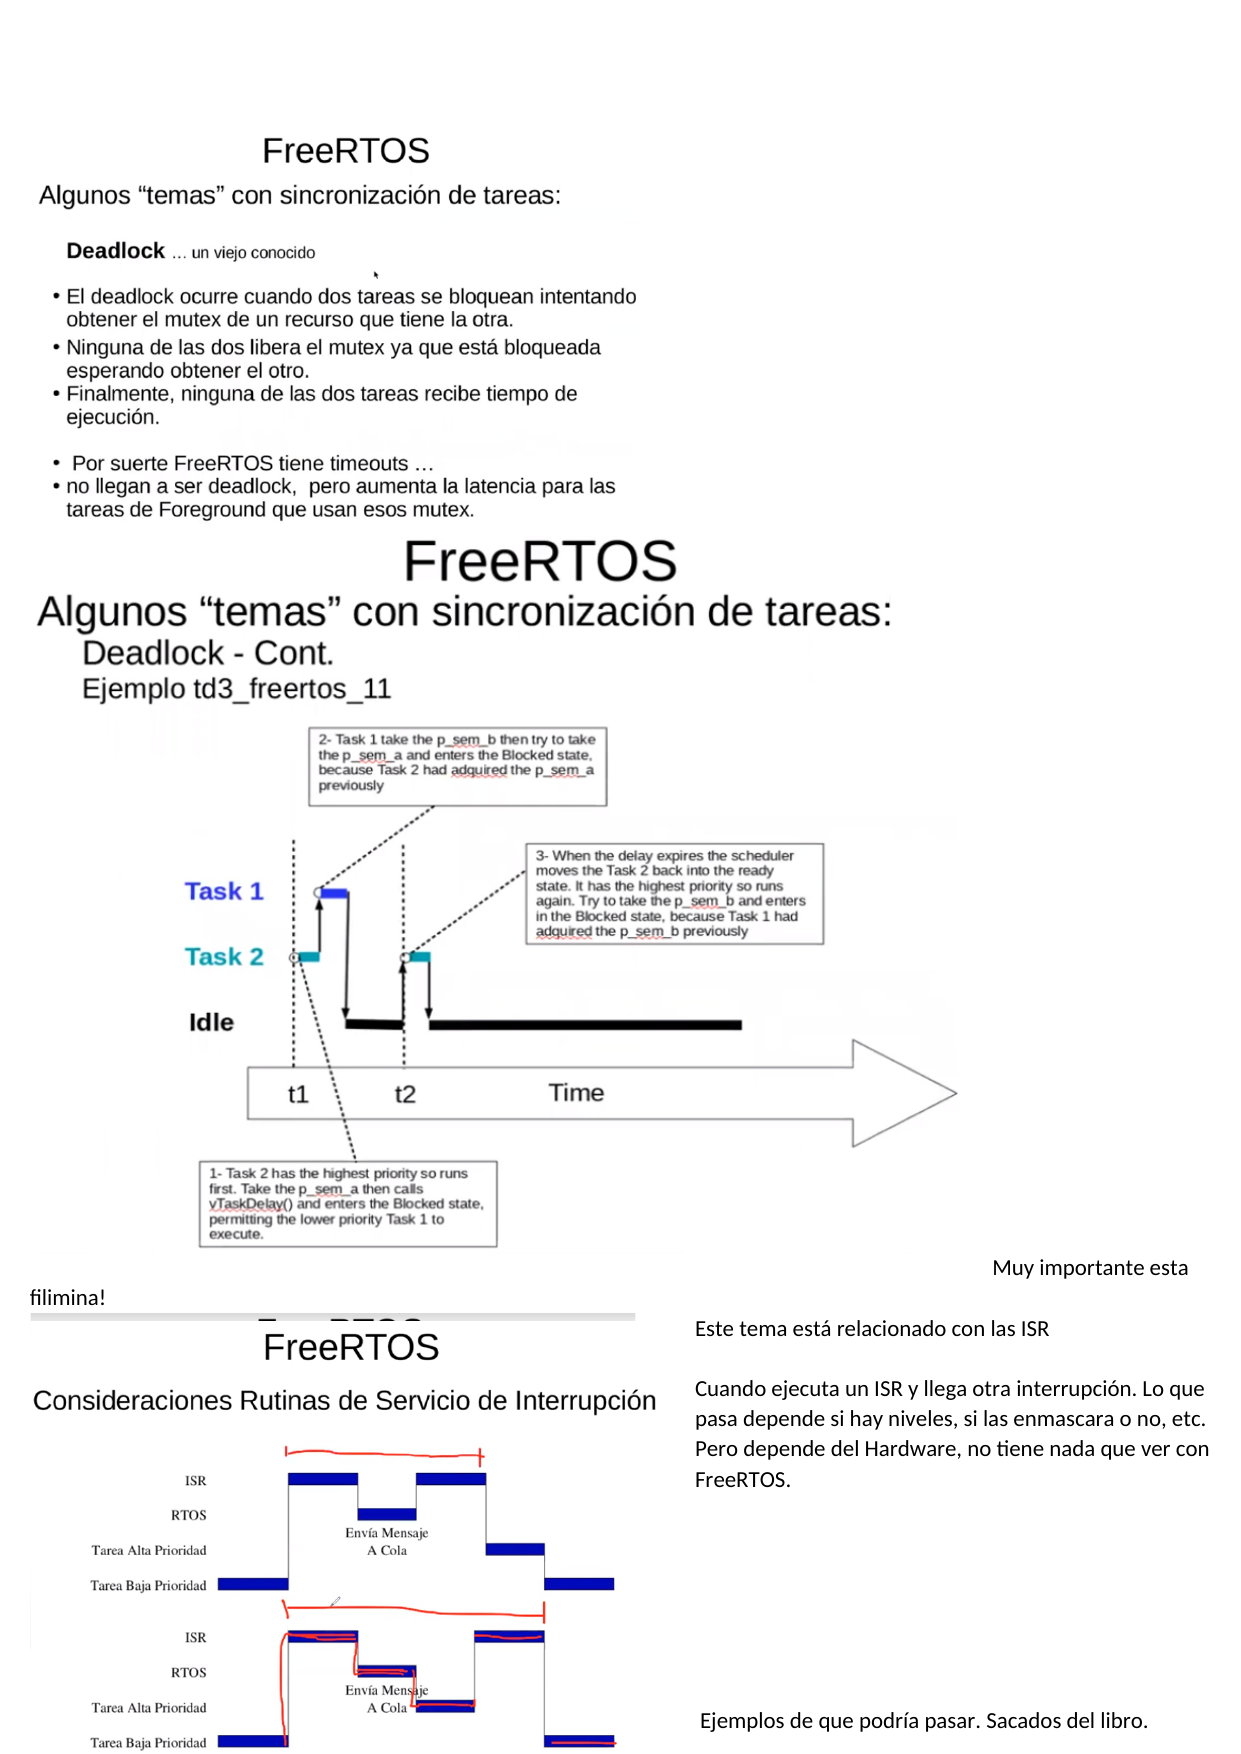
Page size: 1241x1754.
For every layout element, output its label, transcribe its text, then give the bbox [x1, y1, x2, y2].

picture [29, 1313, 661, 1752]
picture [33, 531, 958, 1252]
text Muy importante esta filimina! [29, 1253, 1226, 1312]
text Ejemplos de que podría pasar. Sacados del libro. [661, 1706, 1226, 1734]
picture [30, 135, 637, 523]
text Este tema está relacionado con las ISR [635, 1314, 1226, 1342]
text Cuando ejecuta un ISR y llega otra interrupción. Lo que pasa depende si hay niveles, si las enmascara o no, etc. Pero depende del Hardware, no tiene nada que ver con FreeRTOS. [661, 1374, 1226, 1493]
